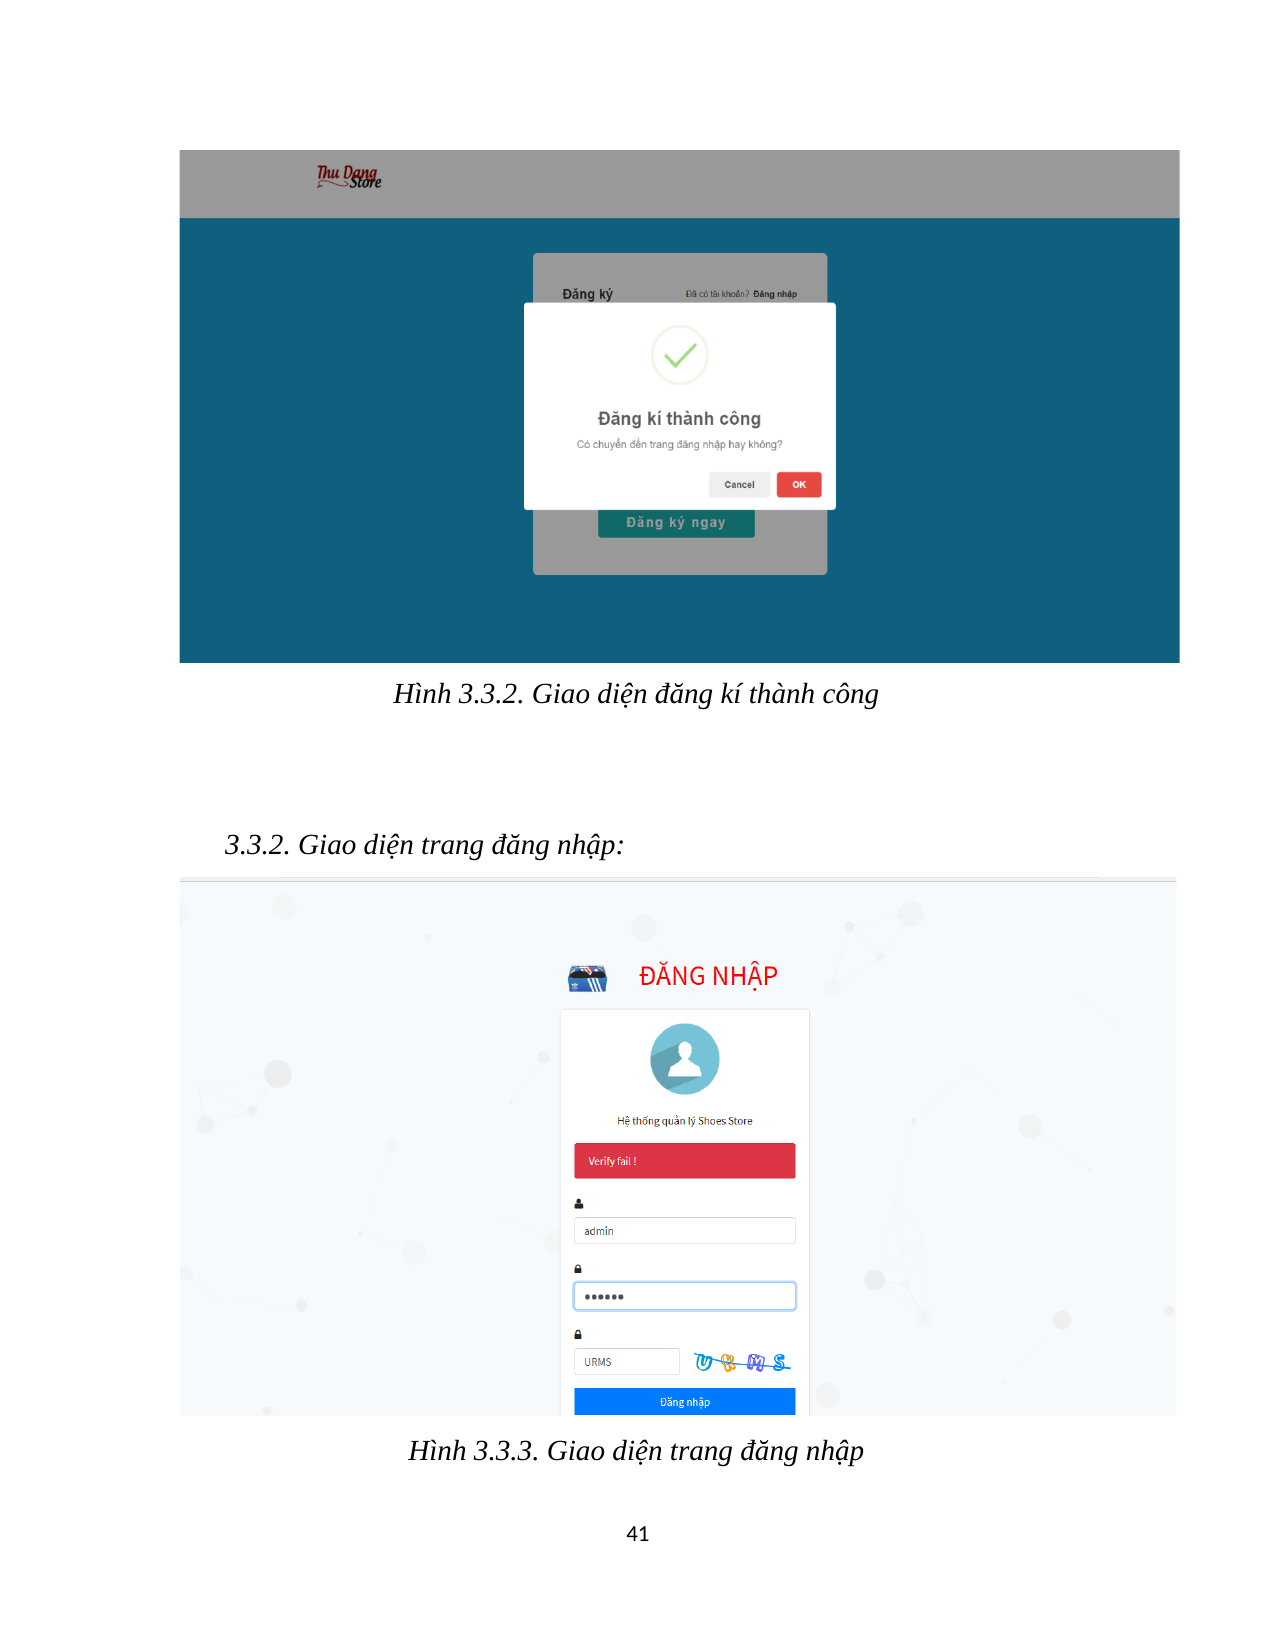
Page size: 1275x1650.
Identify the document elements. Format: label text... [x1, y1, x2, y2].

picture [179, 150, 1180, 663]
subtitle Hình 3.3.2. Giao diện đăng kí thành công [150, 676, 1125, 710]
picture [179, 877, 1177, 1416]
subtitle Hình 3.3.3. Giao diện trang đăng nhập [150, 1433, 1125, 1467]
subtitle 3.3.2. Giao diện trang đăng nhập: [150, 827, 1125, 861]
